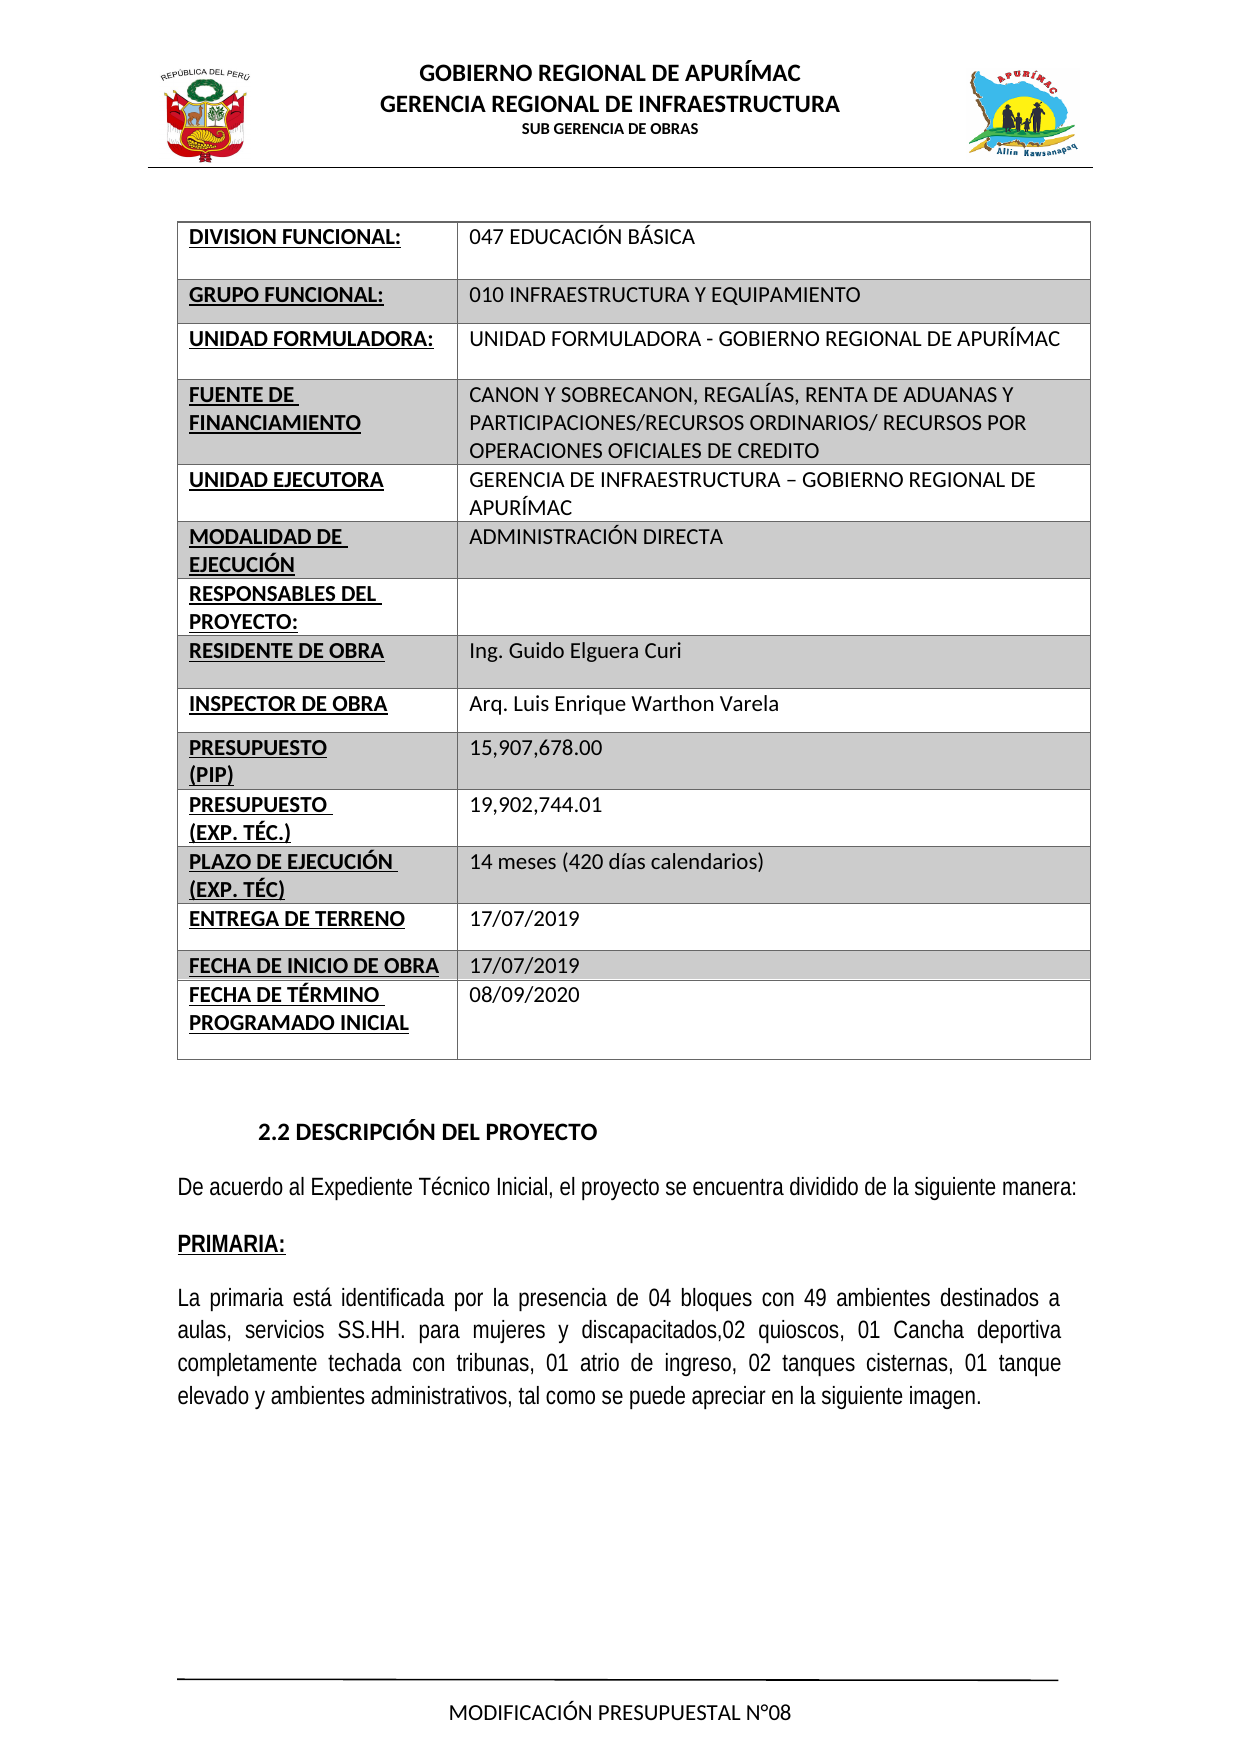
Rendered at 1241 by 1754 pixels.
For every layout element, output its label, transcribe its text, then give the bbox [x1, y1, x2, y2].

table_cell RESPONSABLES DEL PROYECTO: [178, 579, 457, 635]
table_cell UNIDAD EJECUTORA [178, 465, 457, 521]
table_cell DIVISION FUNCIONAL: [178, 223, 457, 279]
table_cell 047 EDUCACIÓN BÁSICA [458, 223, 1090, 279]
table_cell PRESUPUESTO (PIP) [178, 733, 457, 789]
table_cell Arq. Luis Enrique Warthon Varela [458, 689, 1090, 732]
table_cell ENTREGA DE TERRENO [178, 904, 457, 950]
table_cell FUENTE DE FINANCIAMIENTO [178, 380, 457, 464]
table_cell RESIDENTE DE OBRA [178, 636, 457, 688]
table_cell PRESUPUESTO (EXP. TÉC.) [178, 790, 457, 846]
table_cell [458, 579, 1090, 635]
picture [966, 68, 1081, 162]
table_cell INSPECTOR DE OBRA [178, 689, 457, 732]
table_cell 17/07/2019 [458, 904, 1090, 950]
table_cell UNIDAD FORMULADORA - GOBIERNO REGIONAL DE APURÍMAC [458, 324, 1090, 379]
text De acuerdo al Expediente Técnico Inicial, el proyecto se encuentra dividido de la siguiente manera: [177, 1171, 1122, 1200]
table_cell 14 meses (420 días calendarios) [458, 847, 1090, 903]
table_cell 17/07/2019 [458, 951, 1090, 979]
table_cell MODALIDAD DE EJECUCIÓN [178, 522, 457, 578]
table_cell 15,907,678.00 [458, 733, 1090, 789]
list DESCRIPCIÓN DEL PROYECTO [258, 1116, 1063, 1146]
table_cell Ing. Guido Elguera Curi [458, 636, 1090, 688]
table_cell FECHA DE INICIO DE OBRA [178, 951, 457, 979]
table_cell 08/09/2020 [458, 981, 1090, 1059]
table_cell CANON Y SOBRECANON, REGALÍAS, RENTA DE ADUANAS Y PARTICIPACIONES/RECURSOS ORDINARIOS/ RECURSOS POR OPERACIONES OFICIALES DE CREDITO [458, 380, 1090, 464]
table_cell UNIDAD FORMULADORA: [178, 324, 457, 379]
table_cell GERENCIA DE INFRAESTRUCTURA – GOBIERNO REGIONAL DE APURÍMAC [458, 465, 1090, 521]
table_cell 010 INFRAESTRUCTURA Y EQUIPAMIENTO [458, 280, 1090, 323]
text La primaria está identificada por la presencia de 04 bloques con 49 ambientes destinados a aulas, servicios SS.HH. para mujeres y discapacitados,02 quioscos, 01 Cancha deportiva completamente techada con tribunas, 01 atrio de ingreso, 02 tanques cisternas, 01 tanque elevado y ambientes administrativos, tal como se puede apreciar en la siguiente imagen. [177, 1282, 1063, 1410]
table_cell GRUPO FUNCIONAL: [178, 280, 457, 323]
table_cell FECHA DE TÉRMINO PROGRAMADO INICIAL [178, 981, 457, 1059]
picture [158, 68, 252, 163]
table_cell ADMINISTRACIÓN DIRECTA [458, 522, 1090, 578]
table_cell 19,902,744.01 [458, 790, 1090, 846]
table_cell PLAZO DE EJECUCIÓN (EXP. TÉC) [178, 847, 457, 903]
text PRIMARIA: [177, 1229, 1063, 1257]
